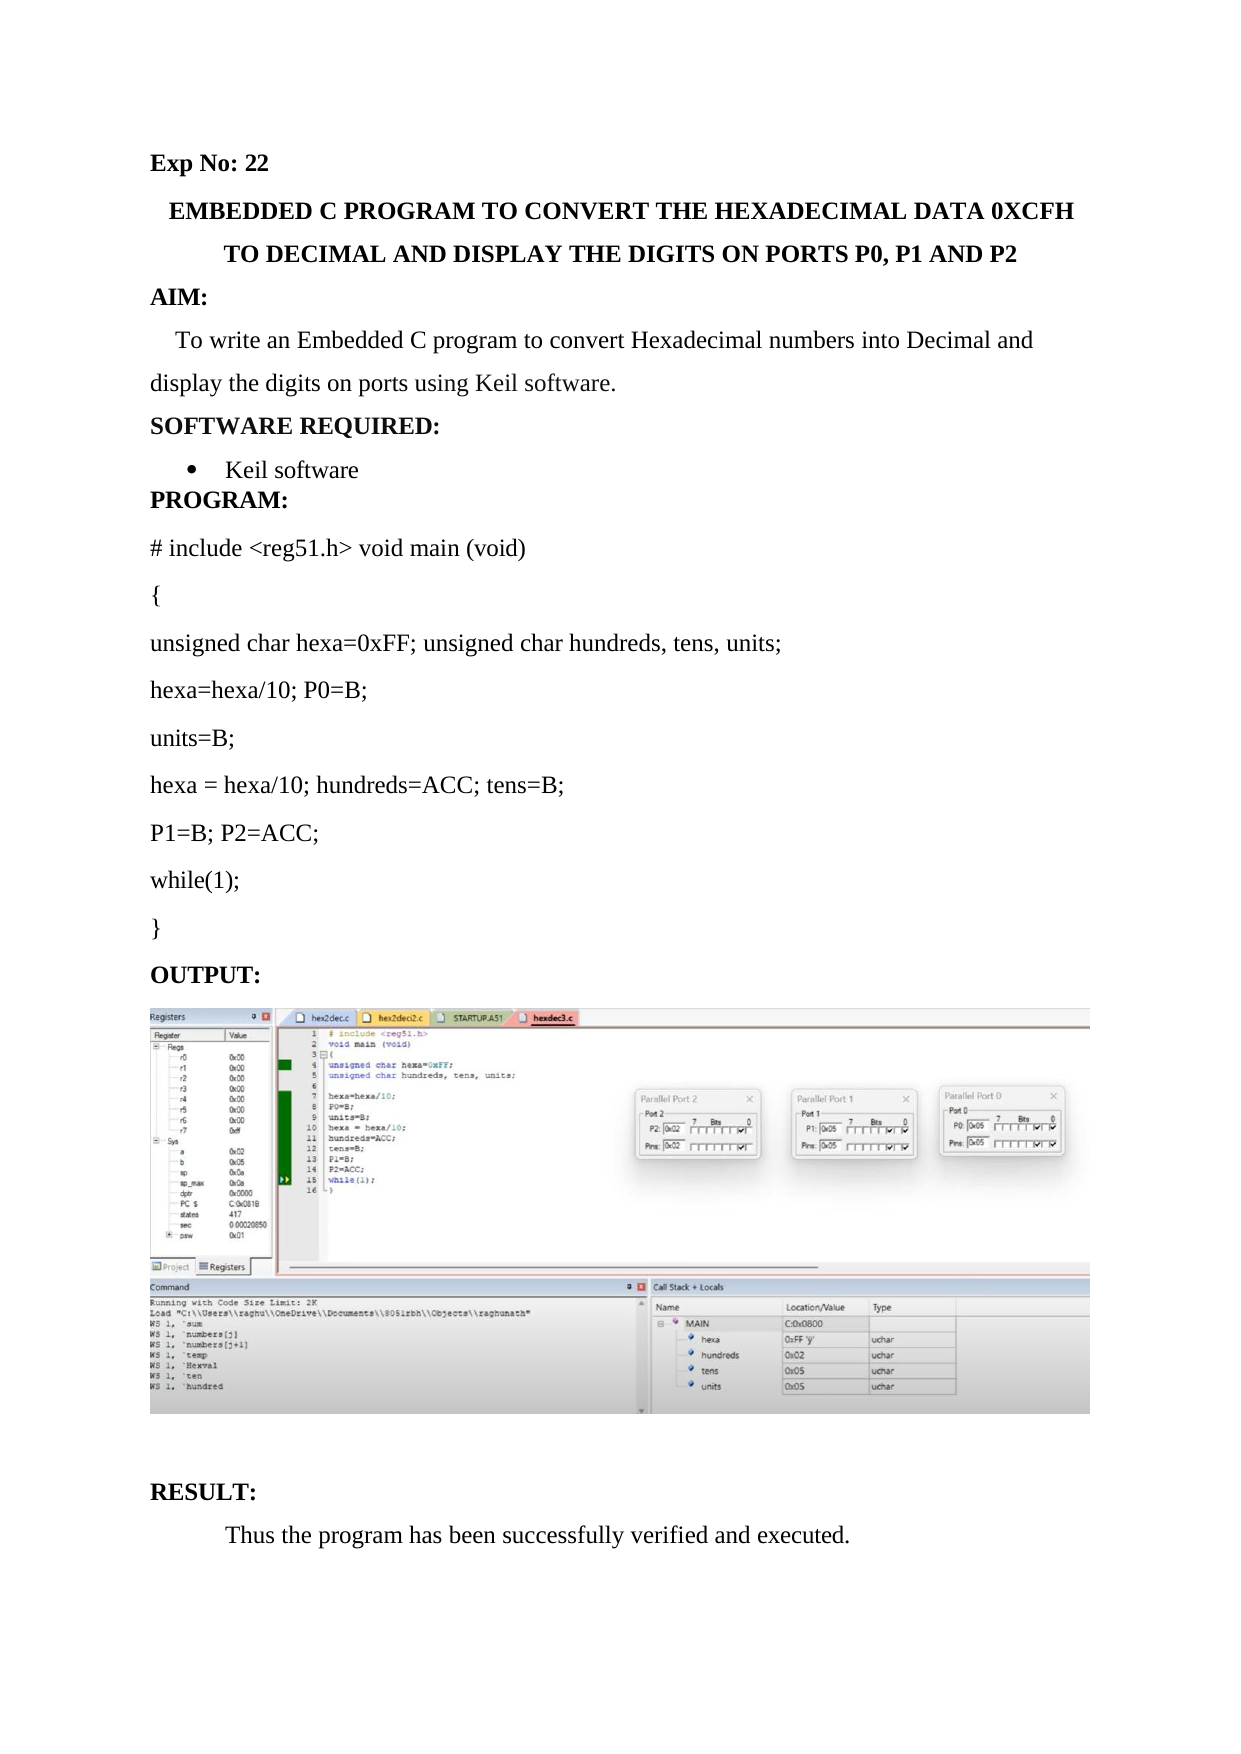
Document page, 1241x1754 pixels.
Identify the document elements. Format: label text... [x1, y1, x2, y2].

subtitle OUTPUT: [150, 961, 1137, 989]
text To write an Embedded C program to convert Hexadecimal numbers into Decimal and display the digits on ports using Keil software. [150, 325, 1087, 397]
subtitle PROGRAM: [150, 485, 1137, 514]
text RESULT: [150, 1477, 1137, 1505]
text unsigned char hexa=0xFF; unsigned char hundreds, tens, units; hexa=hexa/10; P0=B; [150, 628, 852, 704]
text hexa = hexa/10; hundreds=ACC; tens=B; P1=B; P2=ACC; [150, 771, 583, 847]
list Keil software [187, 454, 1137, 485]
text } [150, 913, 1137, 942]
subtitle EMBEDDED C PROGRAM TO CONVERT THE HEXADECIMAL DATA 0XCFH TO DECIMAL AND DISPLAY THE DIGITS ON PORTS P0, P1 AND P2 [168, 196, 1087, 268]
text units=B; [150, 723, 1137, 752]
text AIM: [150, 282, 1137, 311]
picture [150, 1008, 1090, 1414]
text Exp No: 22 [150, 148, 1137, 177]
text Thus the program has been successfully verified and executed. [225, 1520, 1137, 1549]
text # include <reg51.h> void main (void) [150, 533, 1137, 562]
text SOFTWARE REQUIRED: [150, 411, 1137, 440]
text while(1); [150, 865, 1137, 894]
text { [150, 580, 1137, 609]
